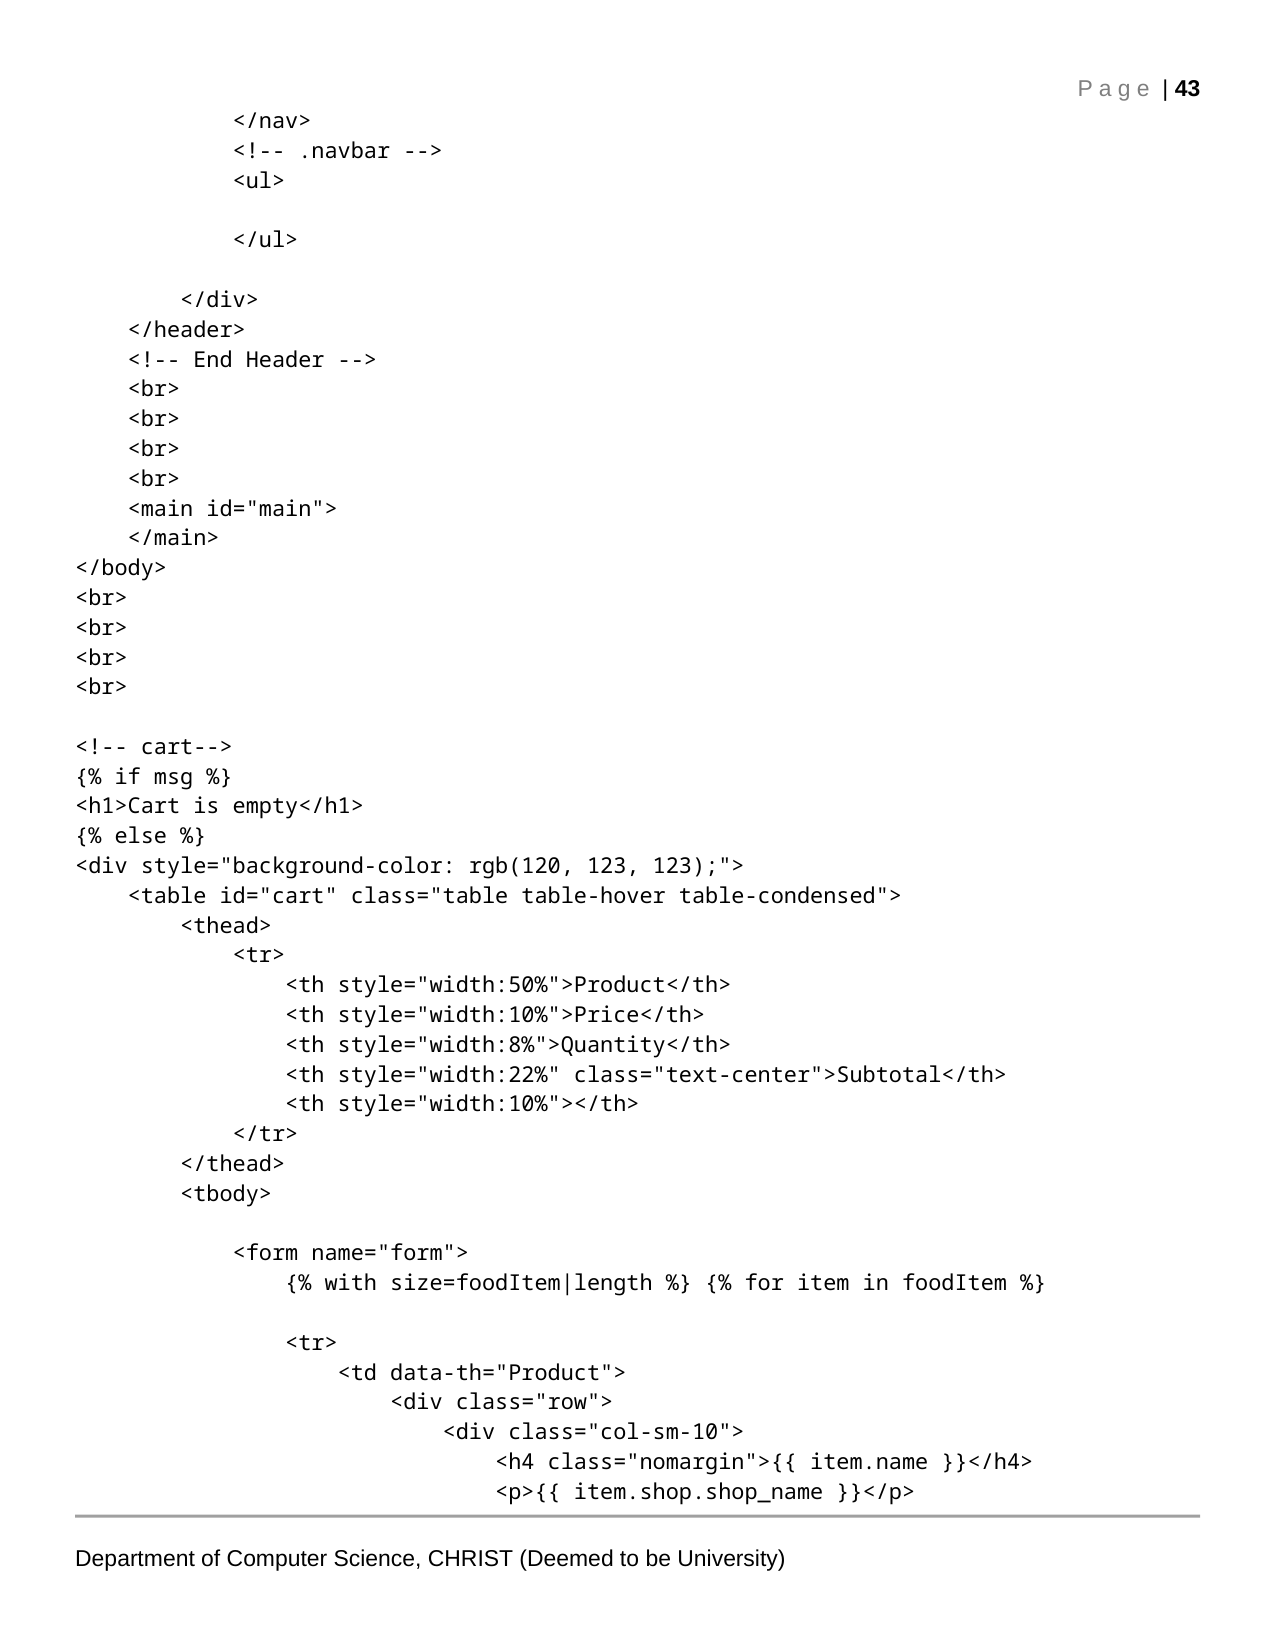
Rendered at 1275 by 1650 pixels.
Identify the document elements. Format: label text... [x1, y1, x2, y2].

text <br> [75, 582, 1200, 612]
text <!-- cart--> [75, 731, 1200, 761]
text </body> [75, 552, 1200, 582]
text <th style="width:10%">Price</th> [75, 999, 1200, 1029]
text {% else %} [75, 820, 1200, 850]
text <br> [75, 433, 1200, 463]
text {% if msg %} [75, 761, 1200, 790]
text </div> [75, 284, 1200, 314]
text <th style="width:8%">Quantity</th> [75, 1029, 1200, 1058]
text <!-- End Header --> [75, 343, 1200, 373]
text </nav> [75, 105, 1200, 135]
text <th style="width:50%">Product</th> [75, 969, 1200, 999]
text <div style="background-color: rgb(120, 123, 123);"> [75, 850, 1200, 880]
text <!-- .navbar --> [75, 135, 1200, 165]
text {% with size=foodItem|length %} {% for item in foodItem %} [75, 1267, 1200, 1297]
text <table id="cart" class="table table-hover table-condensed"> [75, 880, 1200, 909]
text </ul> [75, 224, 1200, 254]
text <div class="row"> [75, 1386, 1200, 1416]
text </main> [75, 522, 1200, 552]
text <br> [75, 671, 1200, 701]
text <br> [75, 403, 1200, 433]
text <h4 class="nomargin">{{ item.name }}</h4> [75, 1446, 1200, 1476]
text <th style="width:22%" class="text-center">Subtotal</th> [75, 1058, 1200, 1088]
text <main id="main"> [75, 492, 1200, 522]
text <form name="form"> [75, 1237, 1200, 1267]
text <div class="col-sm-10"> [75, 1416, 1200, 1446]
text <ul> [75, 165, 1200, 194]
text <br> [75, 612, 1200, 641]
text <br> [75, 373, 1200, 403]
text <tr> [75, 939, 1200, 969]
text <th style="width:10%"></th> [75, 1088, 1200, 1118]
text <br> [75, 641, 1200, 671]
text <td data-th="Product"> [75, 1356, 1200, 1386]
text <p>{{ item.shop.shop_name }}</p> [75, 1476, 1200, 1505]
text </header> [75, 314, 1200, 343]
text <tr> [75, 1327, 1200, 1356]
text <h1>Cart is empty</h1> [75, 790, 1200, 820]
text </thead> [75, 1148, 1200, 1178]
text <thead> [75, 909, 1200, 939]
text <br> [75, 463, 1200, 492]
text </tr> [75, 1118, 1200, 1148]
text <tbody> [75, 1178, 1200, 1207]
